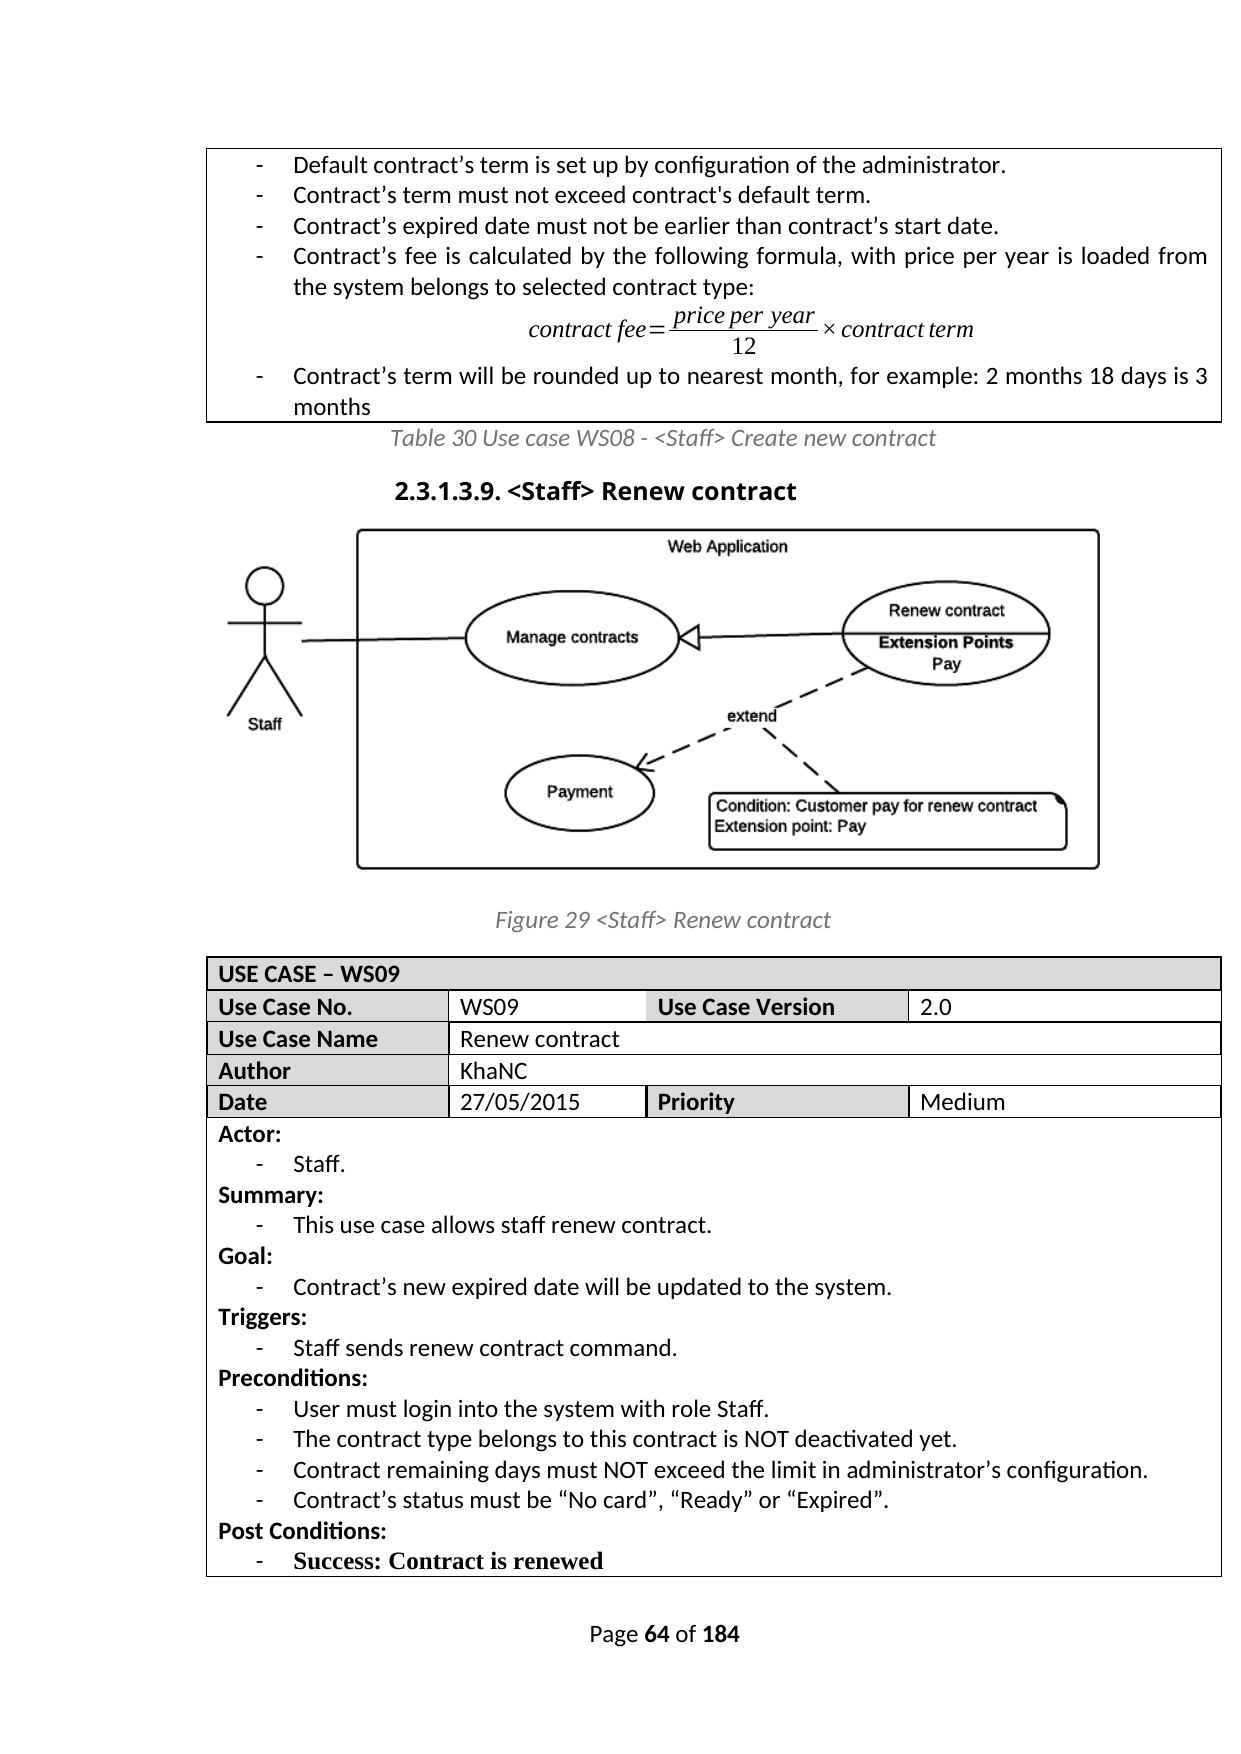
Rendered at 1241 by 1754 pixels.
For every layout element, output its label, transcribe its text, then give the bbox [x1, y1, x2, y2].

table_cell 27/05/2015 [450, 1086, 645, 1117]
table_cell KhaNC [449, 1055, 1221, 1085]
table_cell Author [207, 1055, 448, 1085]
table_cell Use Case Name [208, 1022, 448, 1054]
table_cell 2.0 [909, 991, 1221, 1021]
table_cell Date [208, 1086, 448, 1117]
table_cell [207, 1118, 1221, 1576]
table_cell Renew contract [450, 1023, 1220, 1054]
table_cell Use Case Version [646, 991, 908, 1021]
table_cell WS09 [449, 991, 646, 1021]
subtitle <Staff> Renew contract [394, 474, 1122, 508]
table_cell Medium [910, 1086, 1220, 1117]
table_cell Priority [648, 1086, 908, 1117]
picture [208, 510, 1121, 886]
table_cell Use Case No. [207, 991, 448, 1021]
table_header USE CASE – WS09 [208, 958, 1220, 989]
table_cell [207, 149, 1221, 421]
